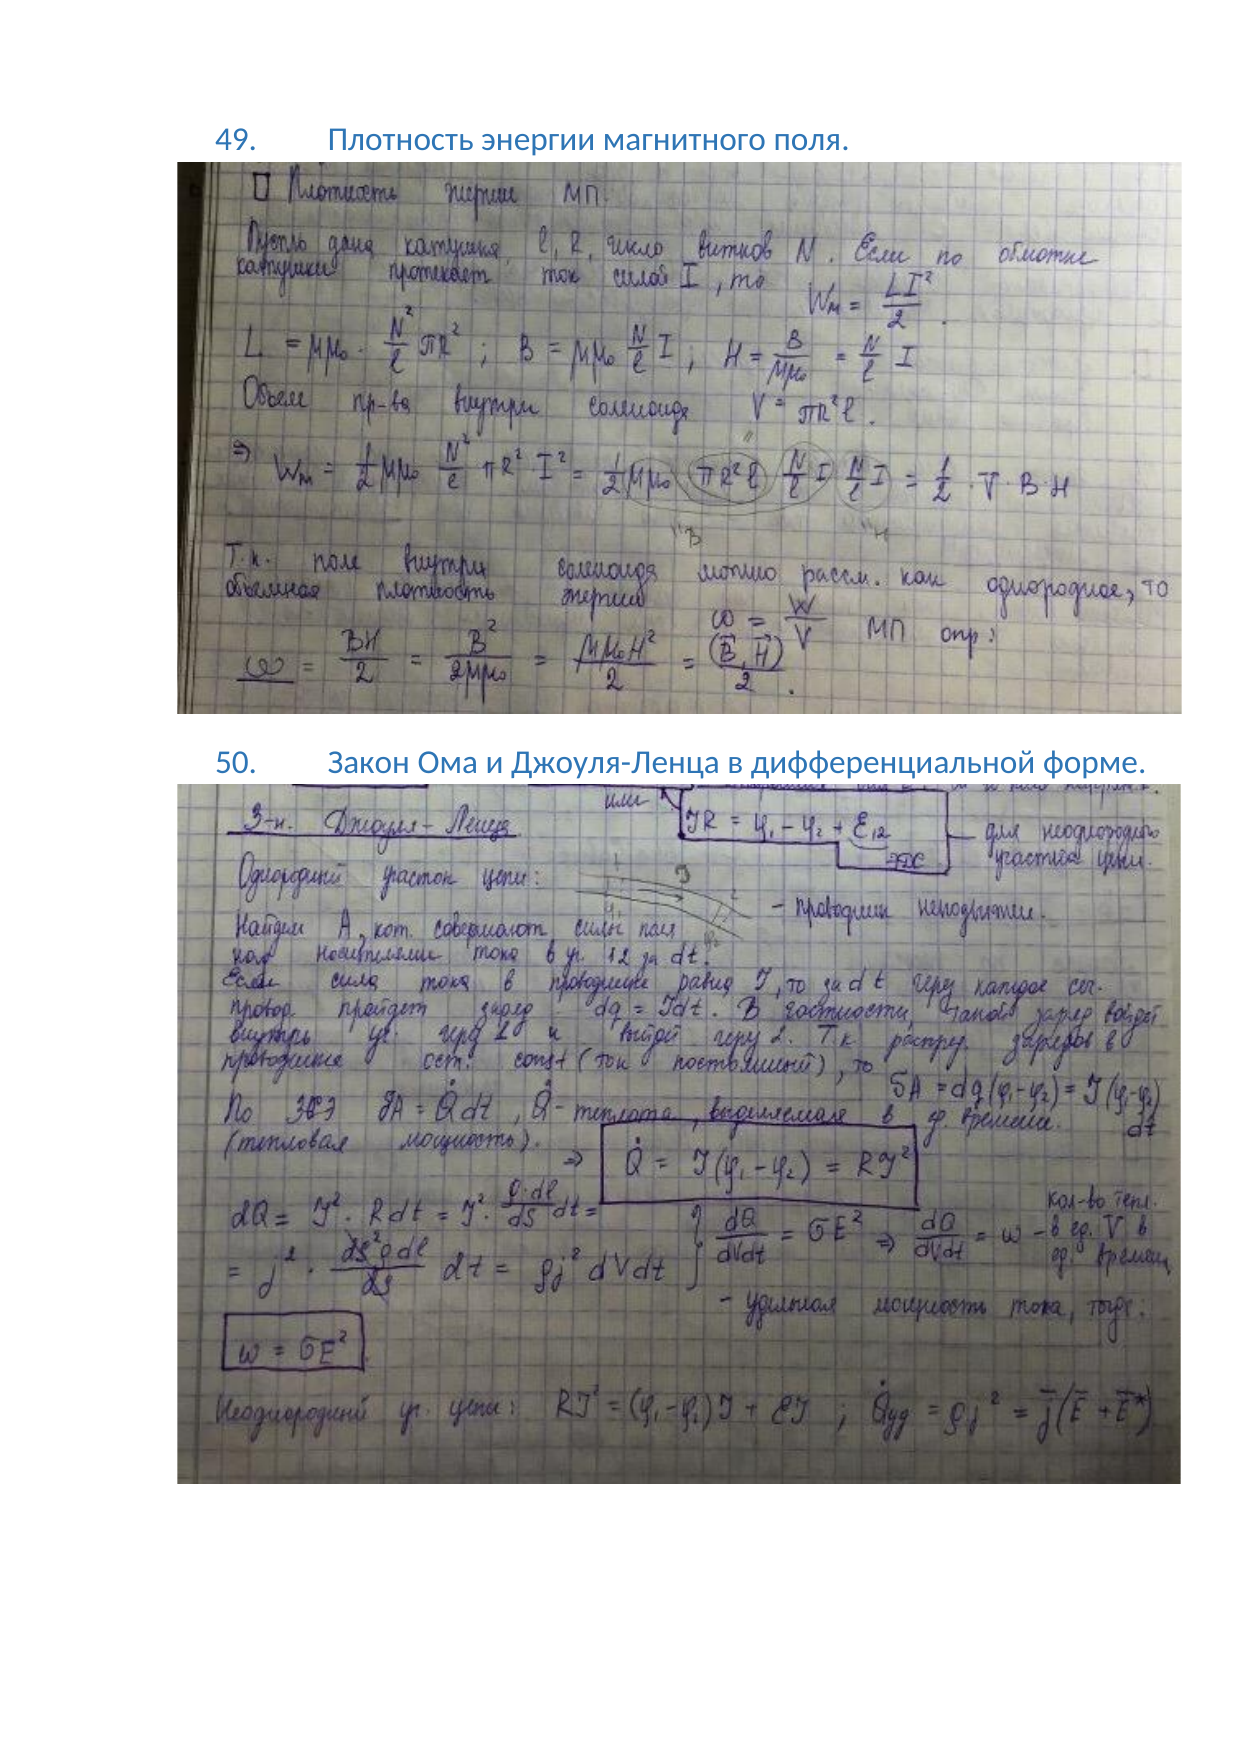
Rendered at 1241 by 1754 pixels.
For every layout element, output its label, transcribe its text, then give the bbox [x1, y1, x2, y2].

picture [177, 784, 1181, 1484]
picture [177, 162, 1182, 714]
subtitle Закон Ома и Джоуля-Ленца в дифференциальной форме. [215, 741, 1152, 782]
subtitle Плотность энергии магнитного поля. [215, 118, 1152, 159]
